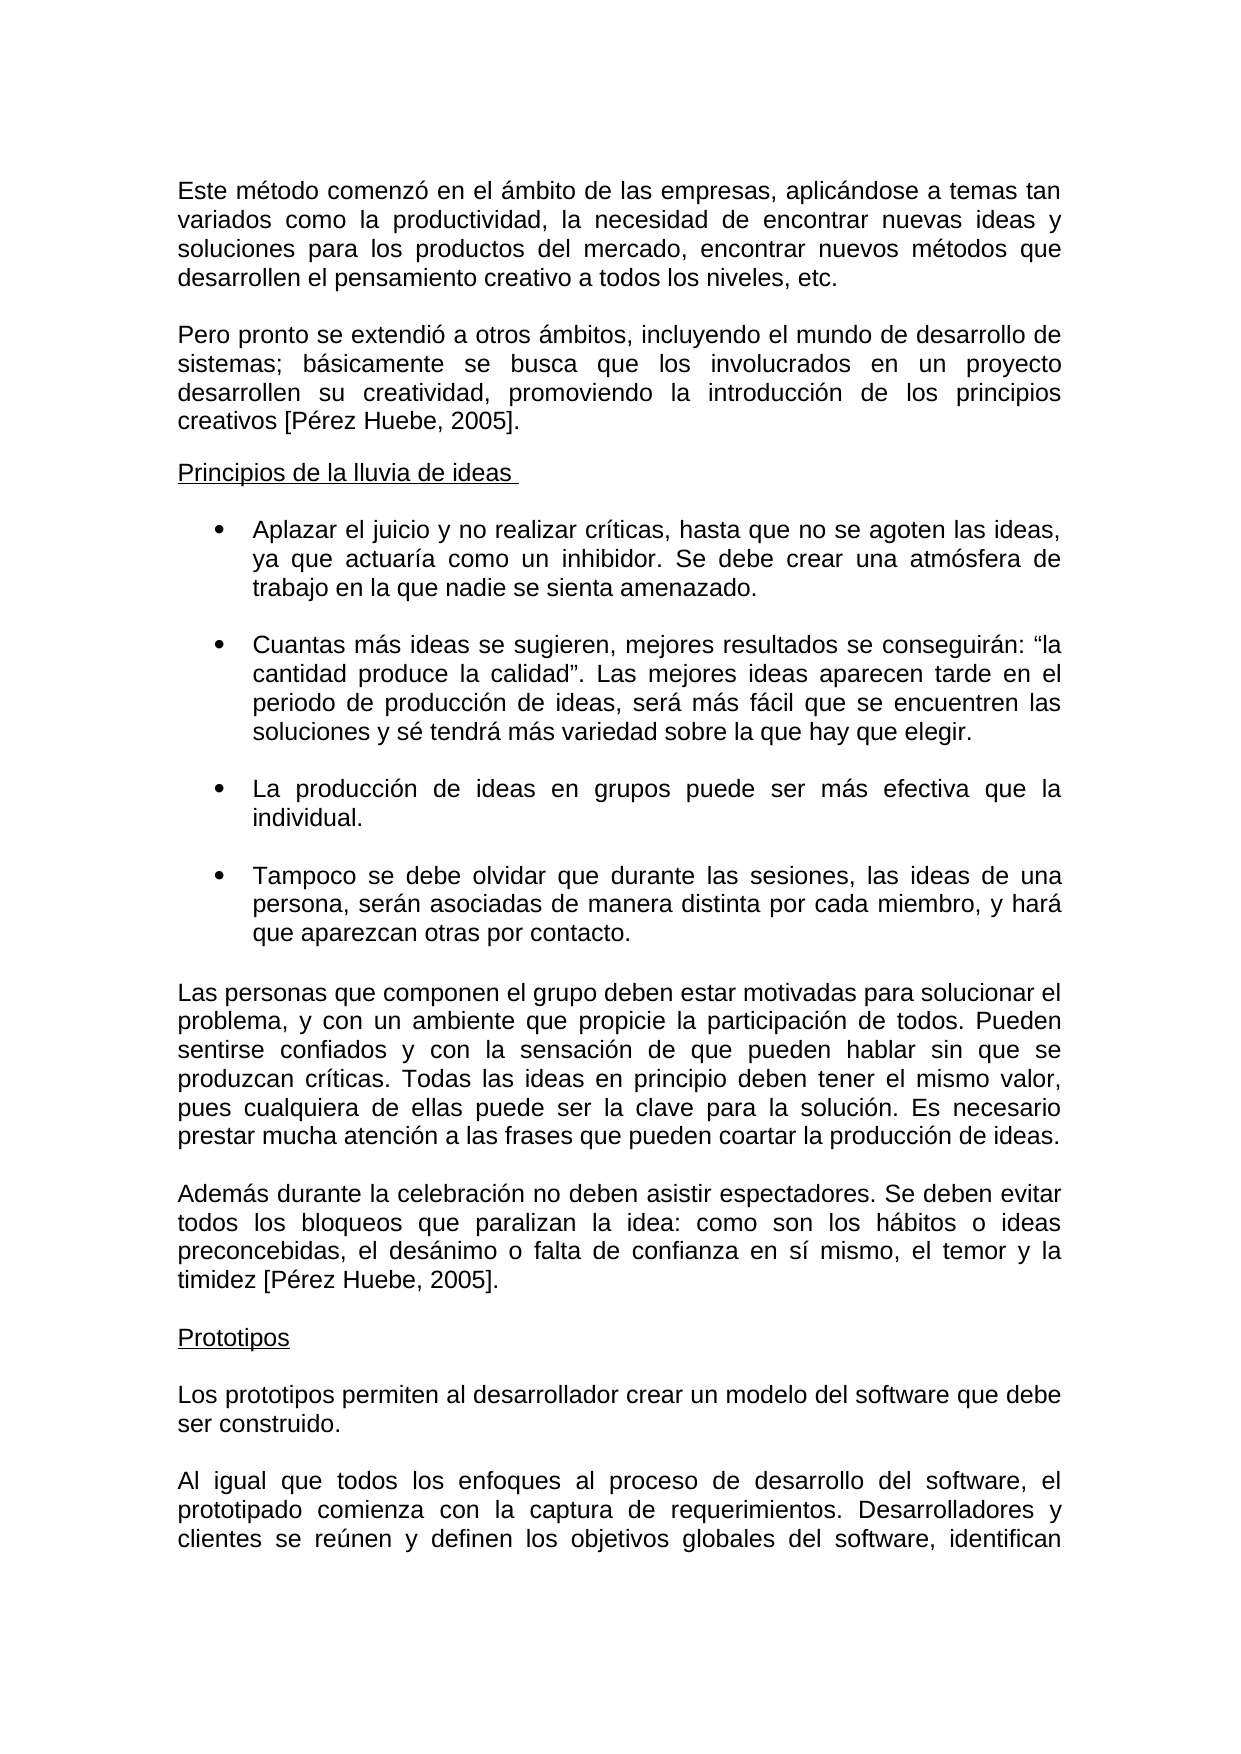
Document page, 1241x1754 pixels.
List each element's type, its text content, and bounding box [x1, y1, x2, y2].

list Aplazar el juicio y no realizar críticas, hasta que no se agoten las ideas, ya que actuaría como un inhibidor. Se debe crear una atmósfera de trabajo en la que nadie se sienta amenazado. [215, 515, 1063, 602]
text Las personas que componen el grupo deben estar motivadas para solucionar el problema, y con un ambiente que propicie la participación de todos. Pueden sentirse confiados y con la sensación de que pueden hablar sin que se produzcan críticas. Todas las ideas en principio deben tener el mismo valor, pues cualquiera de ellas puede ser la clave para la solución. Es necesario prestar mucha atención a las frases que pueden coartar la producción de ideas. [177, 977, 1063, 1150]
text Principios de la lluvia de ideas [177, 458, 1063, 487]
list Tampoco se debe olvidar que durante las sesiones, las ideas de una persona, serán asociadas de manera distinta por cada miembro, y hará que aparezcan otras por contacto. [215, 861, 1063, 947]
text Los prototipos permiten al desarrollador crear un modelo del software que debe ser construido. [177, 1380, 1063, 1437]
list La producción de ideas en grupos puede ser más efectiva que la individual. [215, 774, 1063, 832]
text Pero pronto se extendió a otros ámbitos, incluyendo el mundo de desarrollo de sistemas; básicamente se busca que los involucrados en un proyecto desarrollen su creatividad, promoviendo la introducción de los principios creativos [Pérez Huebe, 2005]. [177, 320, 1063, 435]
text Además durante la celebración no deben asistir espectadores. Se deben evitar todos los bloqueos que paralizan la idea: como son los hábitos o ideas preconcebidas, el desánimo o falta de confianza en sí mismo, el temor y la timidez [Pérez Huebe, 2005]. [177, 1179, 1063, 1294]
text Este método comenzó en el ámbito de las empresas, aplicándose a temas tan variados como la productividad, la necesidad de encontrar nuevas ideas y soluciones para los productos del mercado, encontrar nuevos métodos que desarrollen el pensamiento creativo a todos los niveles, etc. [177, 176, 1063, 291]
list Cuantas más ideas se sugieren, mejores resultados se conseguirán: “la cantidad produce la calidad”. Las mejores ideas aparecen tarde en el periodo de producción de ideas, será más fácil que se encuentren las soluciones y sé tendrá más variedad sobre la que hay que elegir. [215, 630, 1063, 746]
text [177, 1466, 1063, 1552]
text Prototipos [177, 1322, 1063, 1351]
